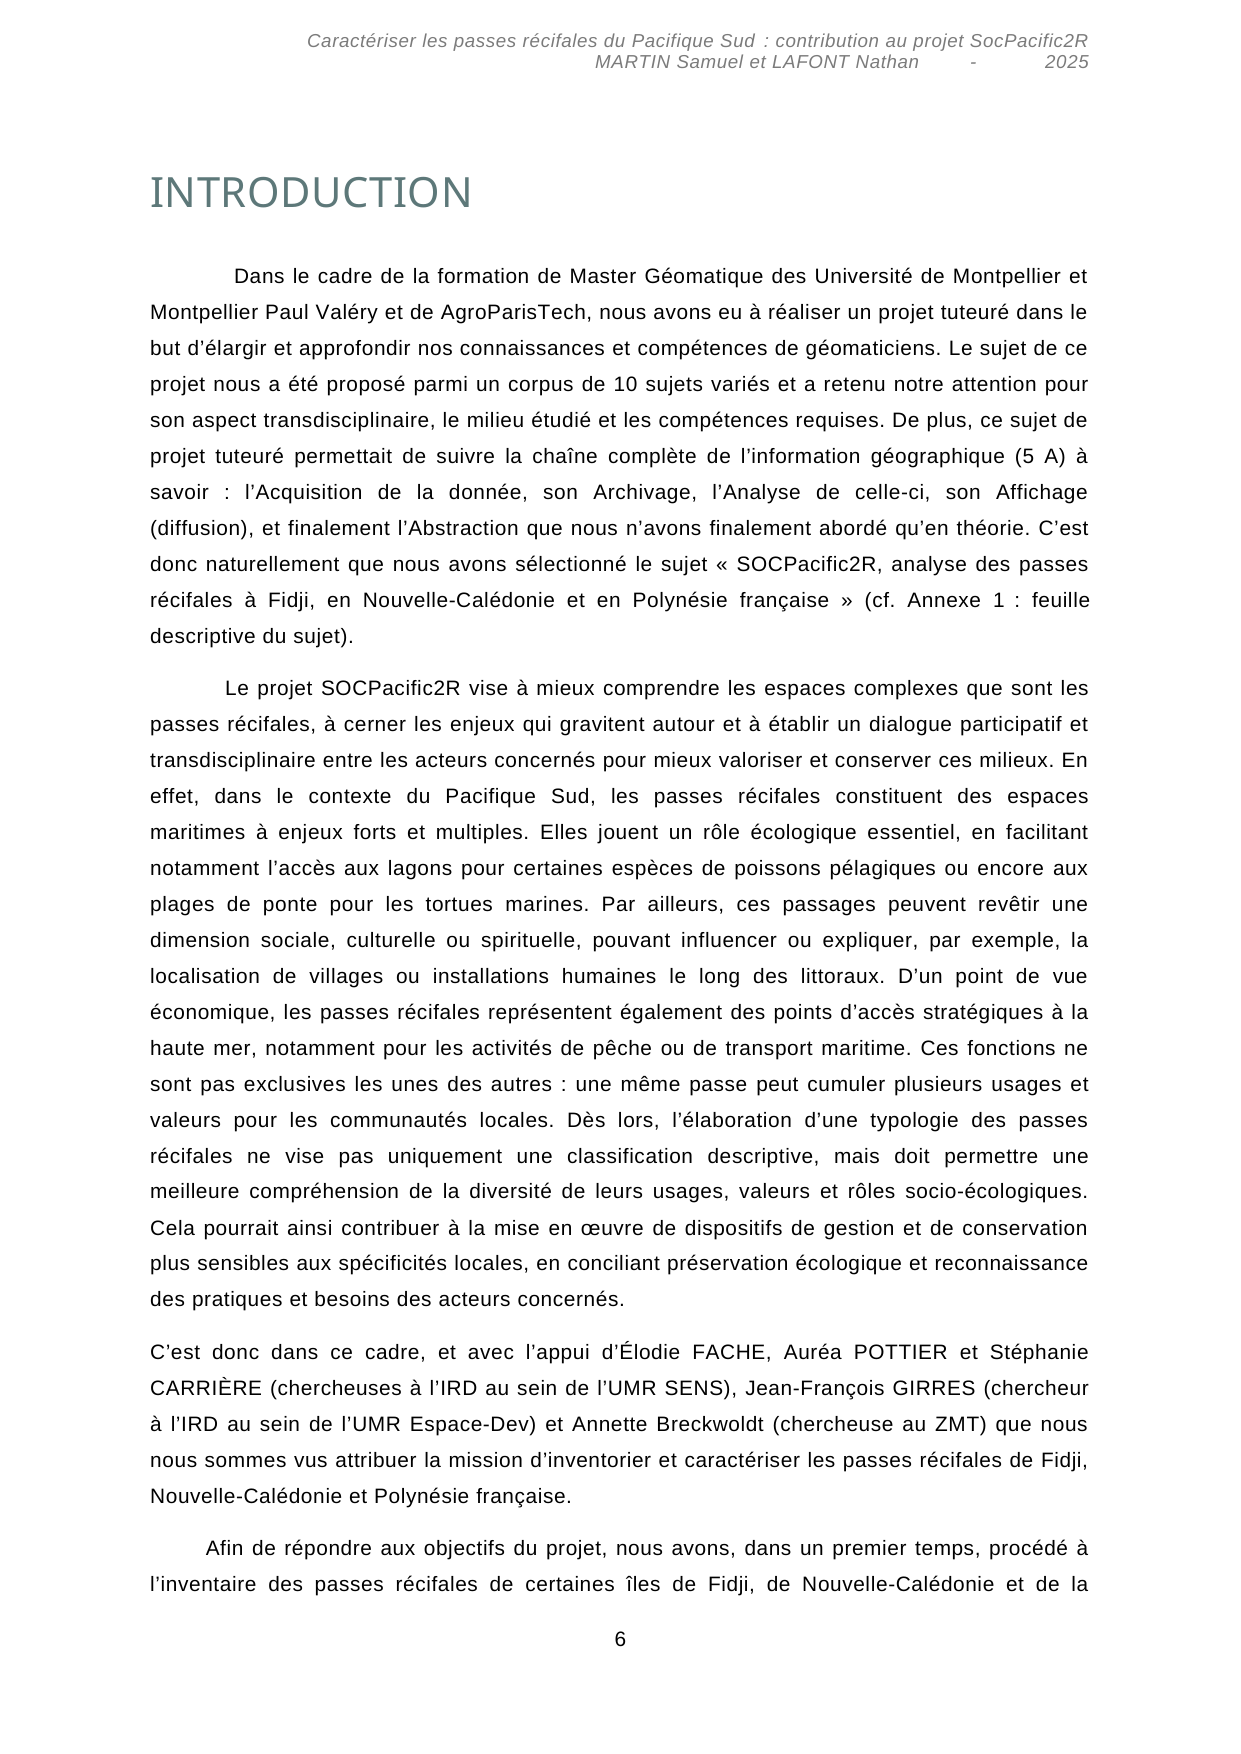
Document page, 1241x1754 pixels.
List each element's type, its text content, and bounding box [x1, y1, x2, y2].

text Le projet SOCPacific2R vise à mieux comprendre les espaces complexes que sont les passes récifales, à cerner les enjeux qui gravitent autour et à établir un dialogue participatif et transdisciplinaire entre les acteurs concernés pour mieux valoriser et conserver ces milieux. En effet, dans le contexte du Pacifique Sud, les passes récifales constituent des espaces maritimes à enjeux forts et multiples. Elles jouent un rôle écologique essentiel, en facilitant notamment l’accès aux lagons pour certaines espèces de poissons pélagiques ou encore aux plages de ponte pour les tortues marines. Par ailleurs, ces passages peuvent revêtir une dimension sociale, culturelle ou spirituelle, pouvant influencer ou expliquer, par exemple, la localisation de villages ou installations humaines le long des littoraux. D’un point de vue économique, les passes récifales représentent également des points d’accès stratégiques à la haute mer, notamment pour les activités de pêche ou de transport maritime. Ces fonctions ne sont pas exclusives les unes des autres : une même passe peut cumuler plusieurs usages et valeurs pour les communautés locales. Dès lors, l’élaboration d’une typologie des passes récifales ne vise pas uniquement une classification descriptive, mais doit permettre une meilleure compréhension de la diversité de leurs usages, valeurs et rôles socio-écologiques. Cela pourrait ainsi contribuer à la mise en œuvre de dispositifs de gestion et de conservation plus sensibles aux spécificités locales, en conciliant préservation écologique et reconnaissance des pratiques et besoins des acteurs concernés. [150, 676, 1090, 1311]
text Dans le cadre de la formation de Master Géomatique des Université de Montpellier et Montpellier Paul Valéry et de AgroParisTech, nous avons eu à réaliser un projet tuteuré dans le but d’élargir et approfondir nos connaissances et compétences de géomaticiens. Le sujet de ce projet nous a été proposé parmi un corpus de 10 sujets variés et a retenu notre attention pour son aspect transdisciplinaire, le milieu étudié et les compétences requises. De plus, ce sujet de projet tuteuré permettait de suivre la chaîne complète de l’information géographique (5 A) à savoir : l’Acquisition de la donnée, son Archivage, l’Analyse de celle-ci, son Affichage (diffusion), et finalement l’Abstraction que nous n’avons finalement abordé qu’en théorie. C’est donc naturellement que nous avons sélectionné le sujet « SOCPacific2R, analyse des passes récifales à Fidji, en Nouvelle-Calédonie et en Polynésie française » (cf. Annexe 1 : feuille descriptive du sujet). [150, 264, 1090, 648]
subtitle Introduction [150, 162, 1090, 219]
text C’est donc dans ce cadre, et avec l’appui d’Élodie FACHE, Auréa POTTIER et Stéphanie CARRIÈRE (chercheuses à l’IRD au sein de l’UMR SENS), Jean-François GIRRES (chercheur à l’IRD au sein de l’UMR Espace-Dev) et Annette Breckwoldt (chercheuse au ZMT) que nous nous sommes vus attribuer la mission d’inventorier et caractériser les passes récifales de Fidji, Nouvelle-Calédonie et Polynésie française. [150, 1340, 1090, 1507]
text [150, 1536, 1090, 1596]
